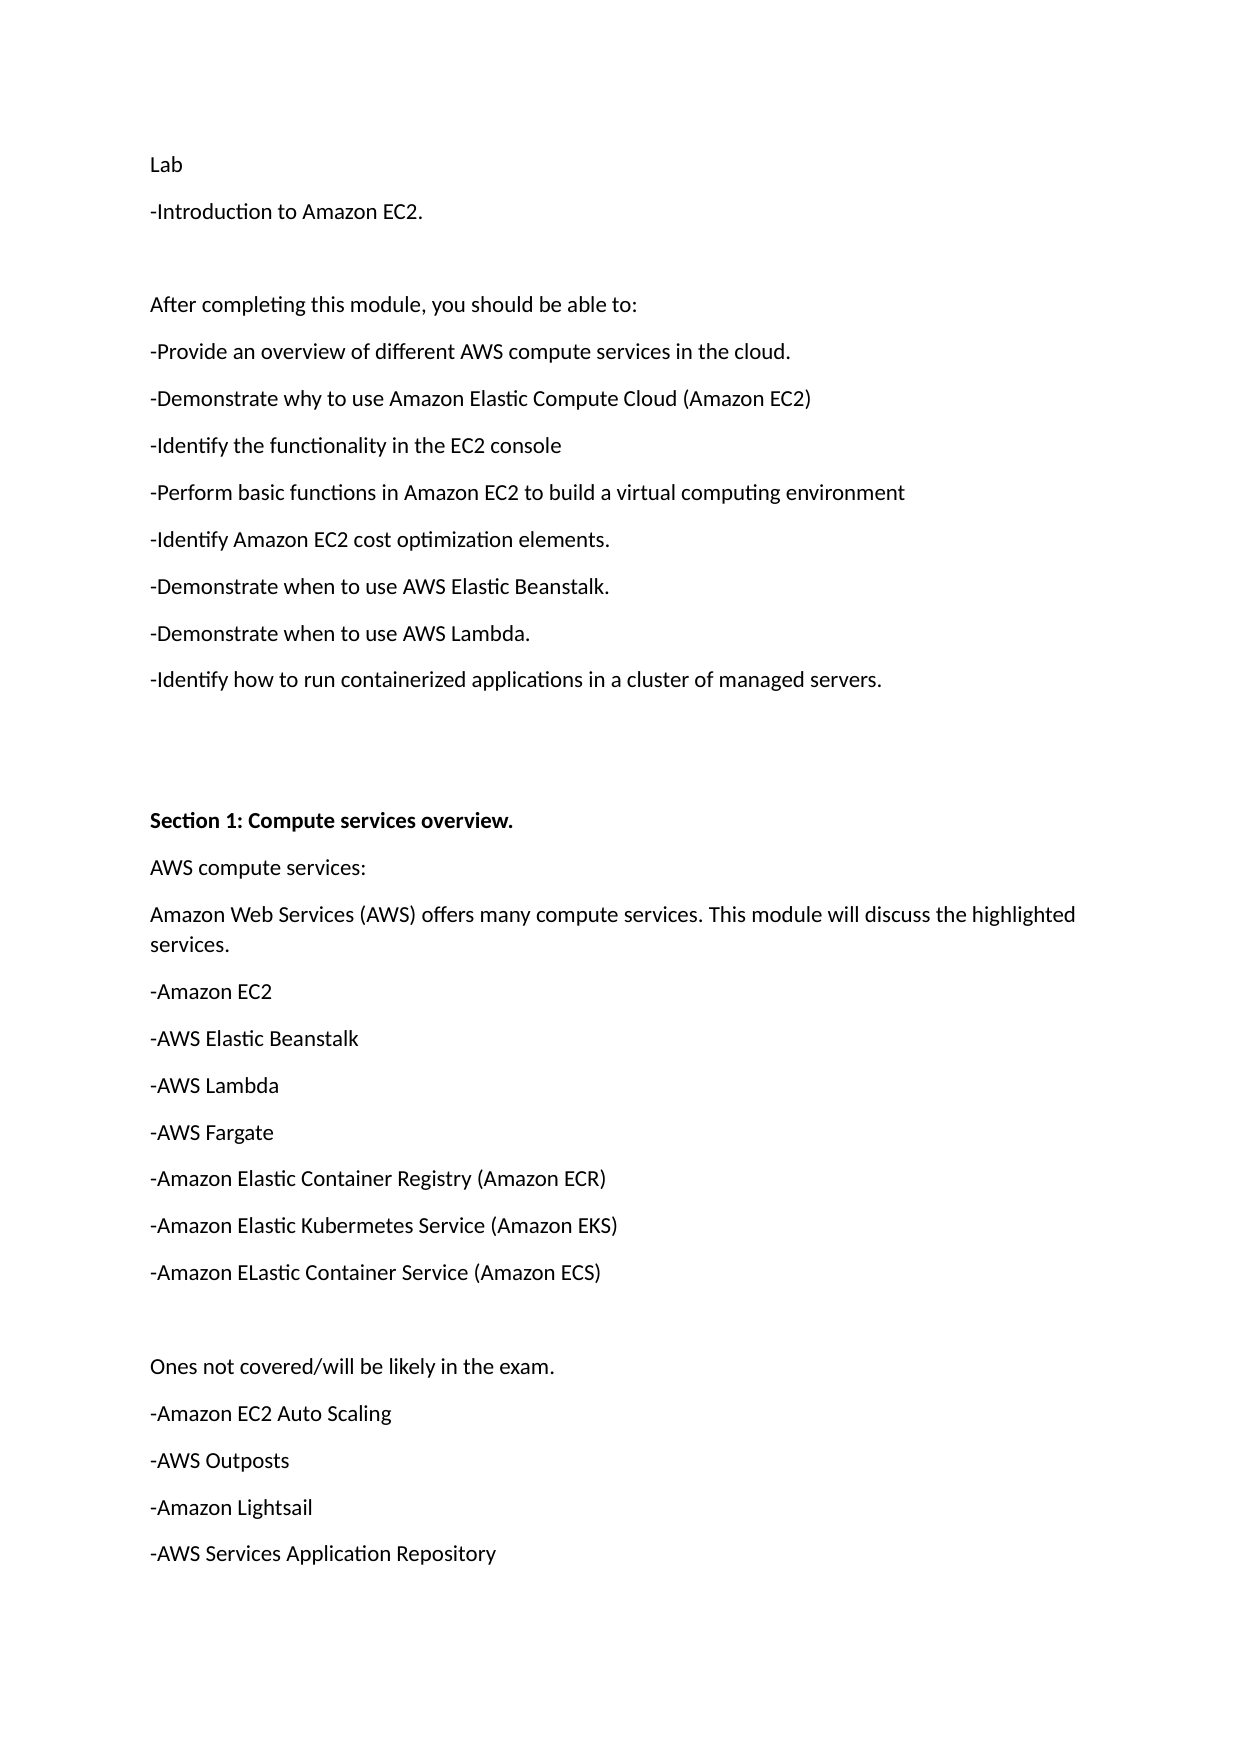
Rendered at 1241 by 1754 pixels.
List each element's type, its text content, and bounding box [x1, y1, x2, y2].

text Ones not covered/will be likely in the exam. [150, 1352, 1090, 1380]
text -Perform basic functions in Amazon EC2 to build a virtual computing environment [150, 478, 1090, 506]
text -Demonstrate why to use Amazon Elastic Compute Cloud (Amazon EC2) [150, 384, 1090, 412]
text -Demonstrate when to use AWS Lambda. [150, 619, 1090, 647]
text -Amazon Lightsail [150, 1493, 1090, 1521]
text -AWS Lambda [150, 1071, 1090, 1099]
text -Identify how to run containerized applications in a cluster of managed servers. [150, 666, 1090, 694]
text -Amazon EC2 [150, 977, 1090, 1005]
text -AWS Outposts [150, 1446, 1090, 1474]
text -Identify Amazon EC2 cost optimization elements. [150, 525, 1090, 553]
text AWS compute services: [150, 853, 1090, 881]
text -Provide an overview of different AWS compute services in the cloud. [150, 337, 1090, 366]
text After completing this module, you should be able to: [150, 291, 1090, 319]
text -Amazon EC2 Auto Scaling [150, 1399, 1090, 1427]
text -Introduction to Amazon EC2. [150, 197, 1090, 225]
text -Amazon Elastic Container Registry (Amazon ECR) [150, 1164, 1090, 1193]
text -AWS Services Application Repository [150, 1539, 1090, 1568]
text -Demonstrate when to use AWS Elastic Beanstalk. [150, 572, 1090, 600]
text -AWS Elastic Beanstalk [150, 1024, 1090, 1052]
text Section 1: Compute services overview. [150, 806, 1090, 834]
text -Identify the functionality in the EC2 console [150, 431, 1090, 459]
text -Amazon ELastic Container Service (Amazon ECS) [150, 1258, 1090, 1286]
text Lab [150, 150, 1090, 178]
text Amazon Web Services (AWS) offers many compute services. This module will discuss the highlighted services. [150, 900, 1090, 958]
text -Amazon Elastic Kubermetes Service (Amazon EKS) [150, 1211, 1090, 1239]
text -AWS Fargate [150, 1118, 1090, 1146]
